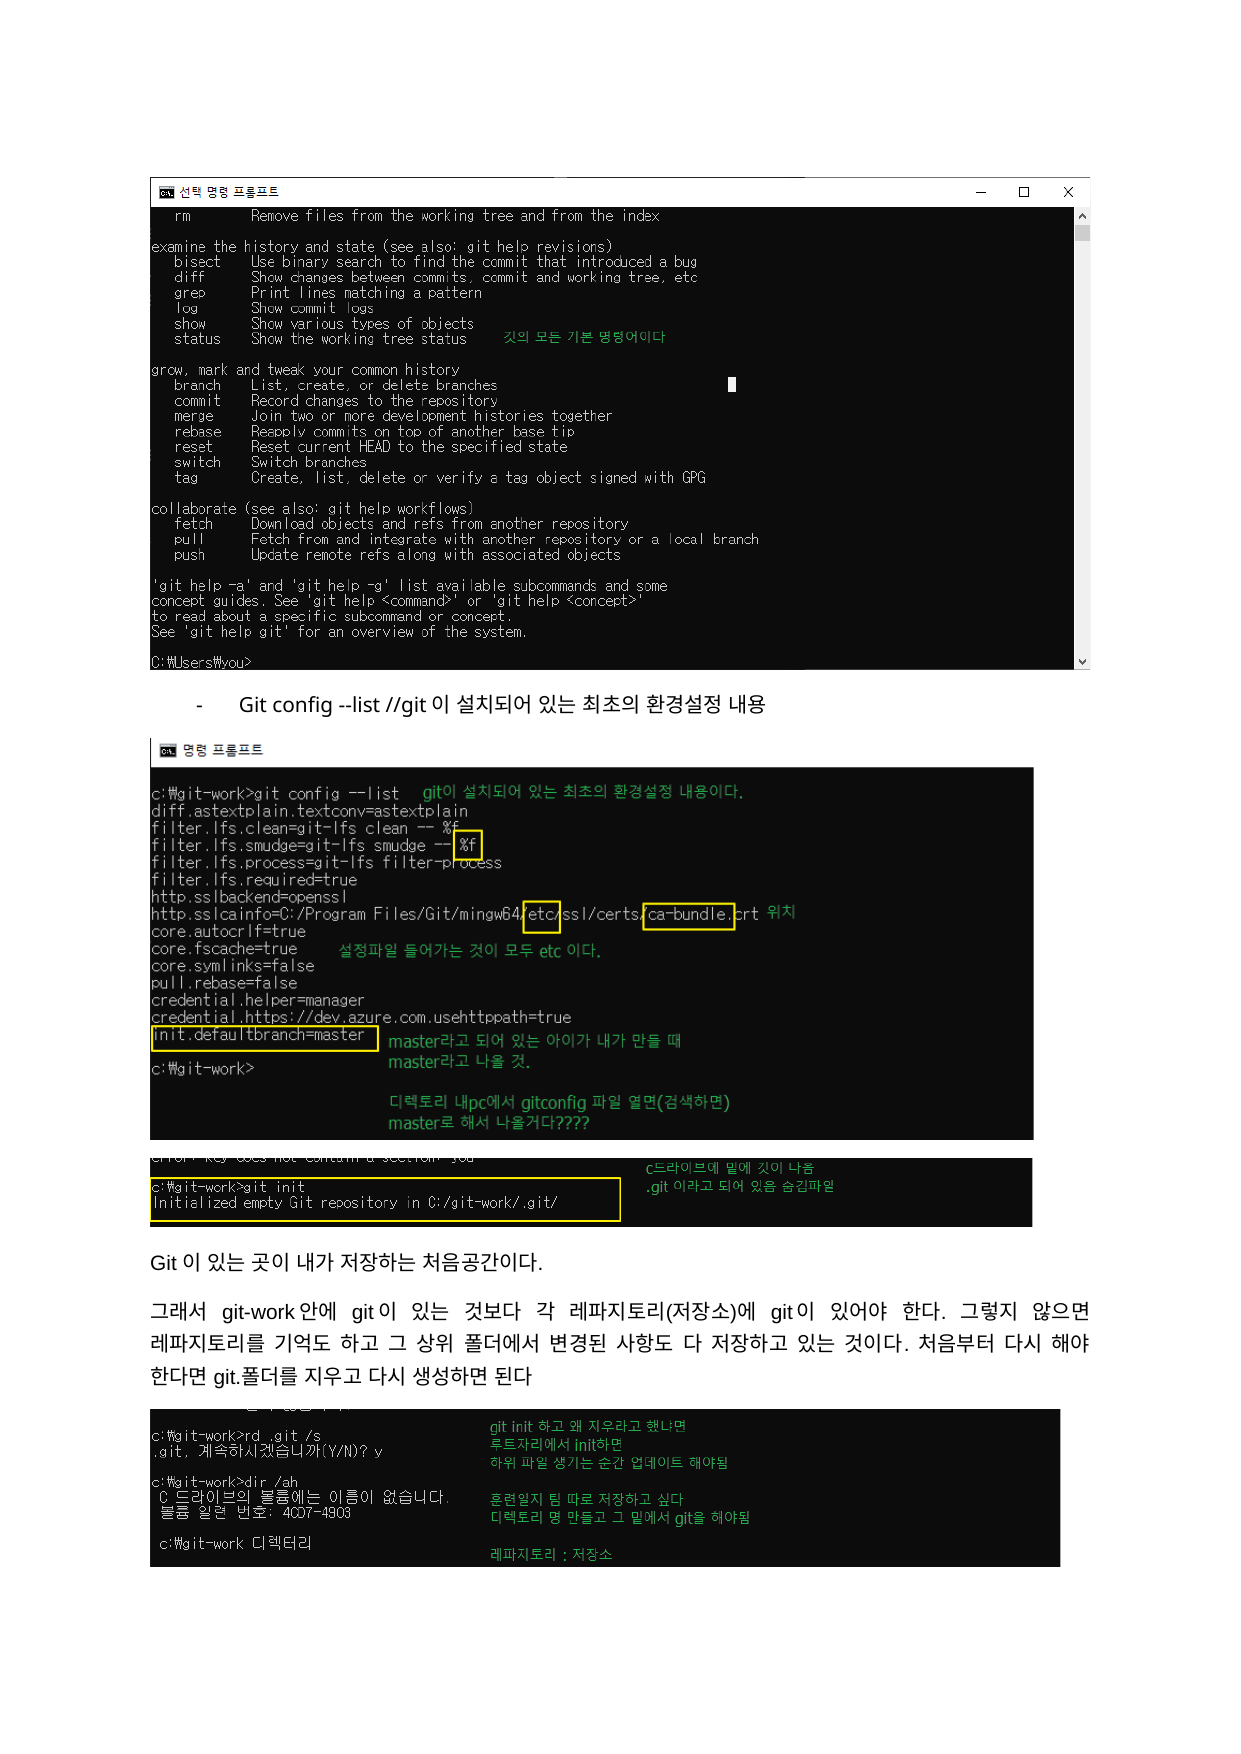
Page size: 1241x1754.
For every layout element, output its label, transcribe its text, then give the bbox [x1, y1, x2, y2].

picture [150, 738, 1034, 1140]
text Git 이 있는 곳이 내가 저장하는 처음공간이다. [150, 1246, 1090, 1276]
list Git config --list //git이 설치되어 있는 최초의 환경설정 내용 [196, 689, 1090, 719]
picture [150, 1158, 1033, 1227]
picture [150, 177, 1091, 670]
text 그래서 git-work안에 git이 있는 것보다 각 레파지토리(저장소)에 git이 있어야 한다. 그렇지 않으면 레파지토리를 기억도 하고 그 상위 폴더에서 변경된 사항도 다 저장하고 있는 것이다. 처음부터 다시 해야 한다면 git.폴더를 지우고 다시 생성하면 된다 [150, 1295, 1090, 1391]
picture [150, 1409, 1061, 1567]
